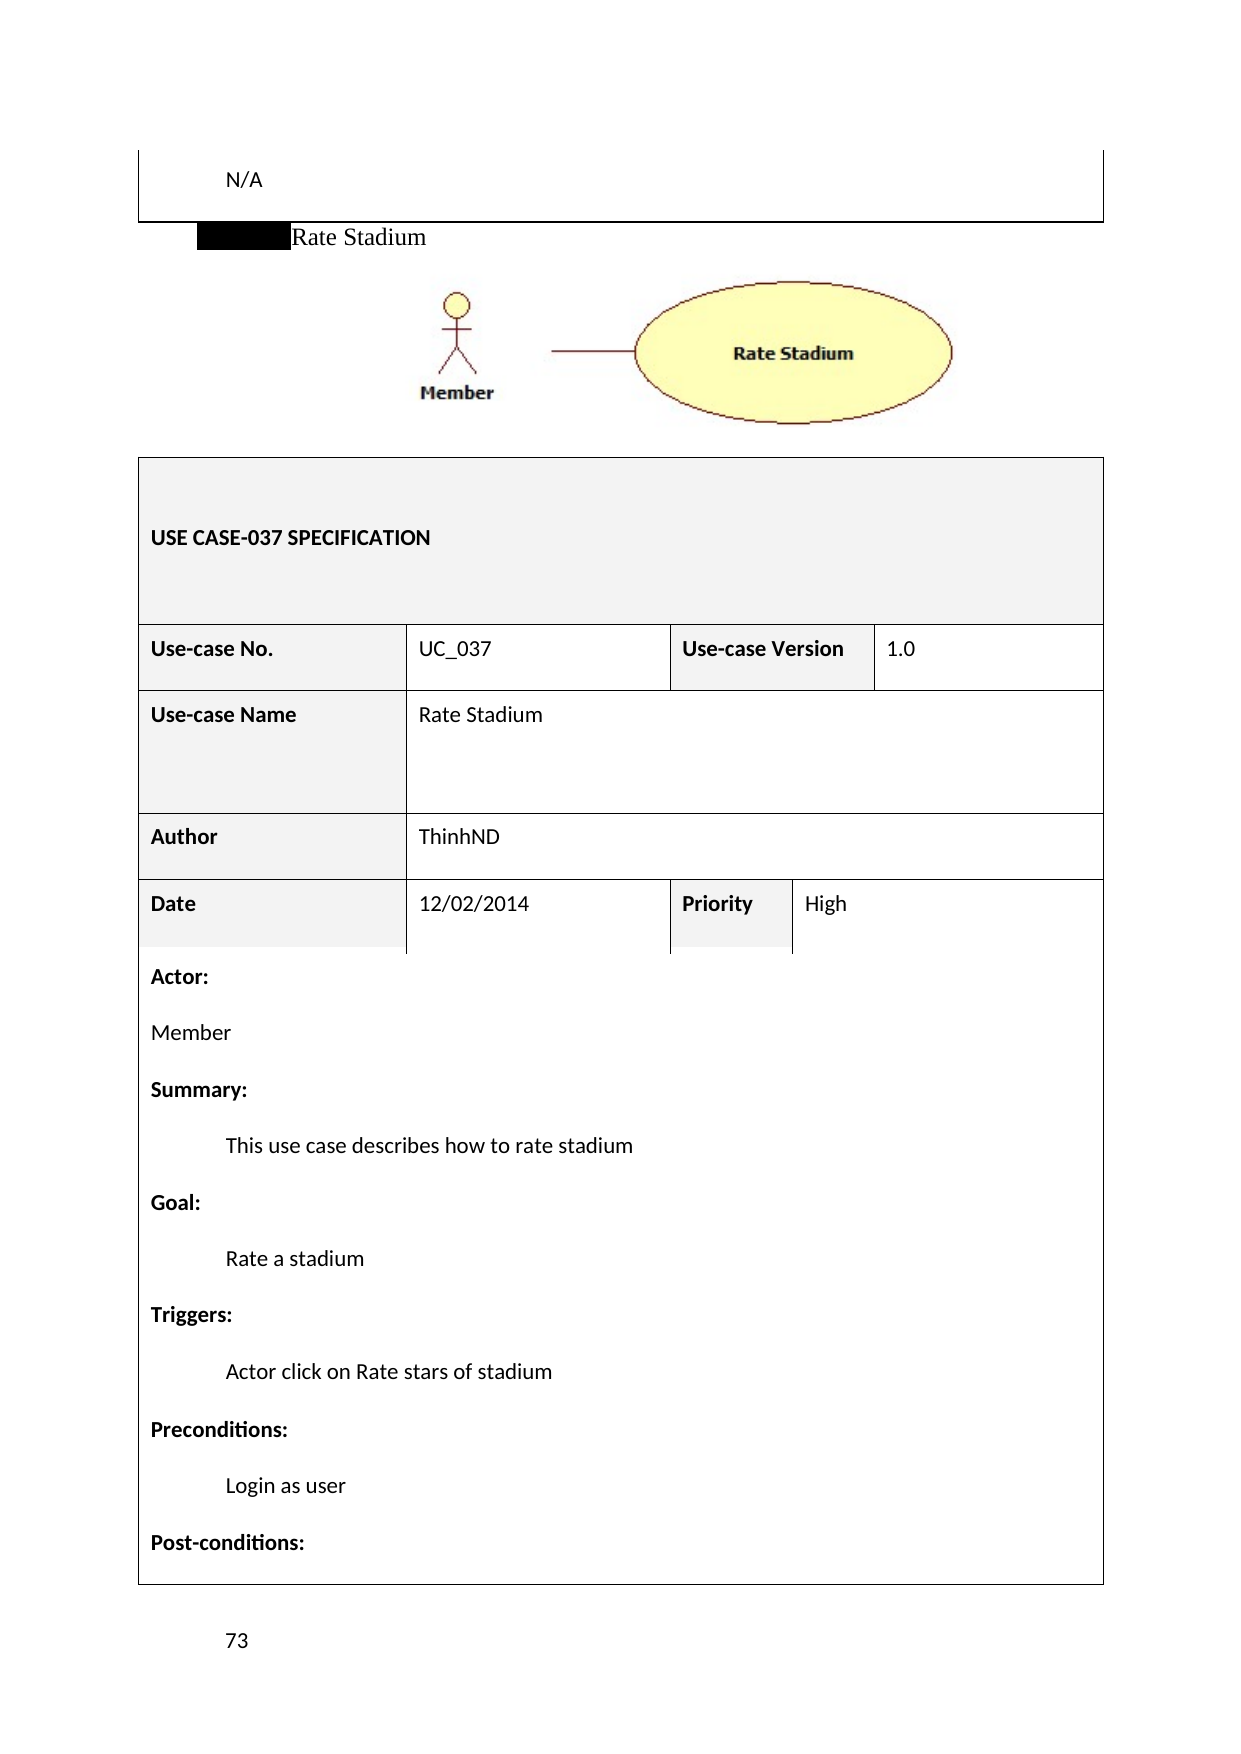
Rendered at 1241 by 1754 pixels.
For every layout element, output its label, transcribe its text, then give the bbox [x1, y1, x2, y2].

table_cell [139, 954, 1103, 1584]
table_cell 1.0 [875, 625, 1103, 690]
table_cell Rate Stadium [407, 691, 1103, 813]
table_header USE CASE-037 SPECIFICATION [139, 458, 1103, 624]
picture [331, 250, 984, 456]
table_cell Use-case No. [139, 625, 406, 690]
table_cell High [793, 880, 1103, 947]
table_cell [139, 156, 1103, 221]
table_cell Priority [671, 880, 792, 947]
table_cell 12/02/2014 [407, 880, 670, 947]
table_cell Use-case Name [139, 691, 406, 813]
table_cell UC_037 [407, 625, 670, 690]
subtitle Rate Stadium [197, 223, 1091, 251]
table_cell ThinhND [407, 814, 1103, 879]
table_cell Date [139, 880, 406, 947]
table_cell Use-case Version [671, 625, 874, 690]
table_cell Author [139, 814, 406, 879]
